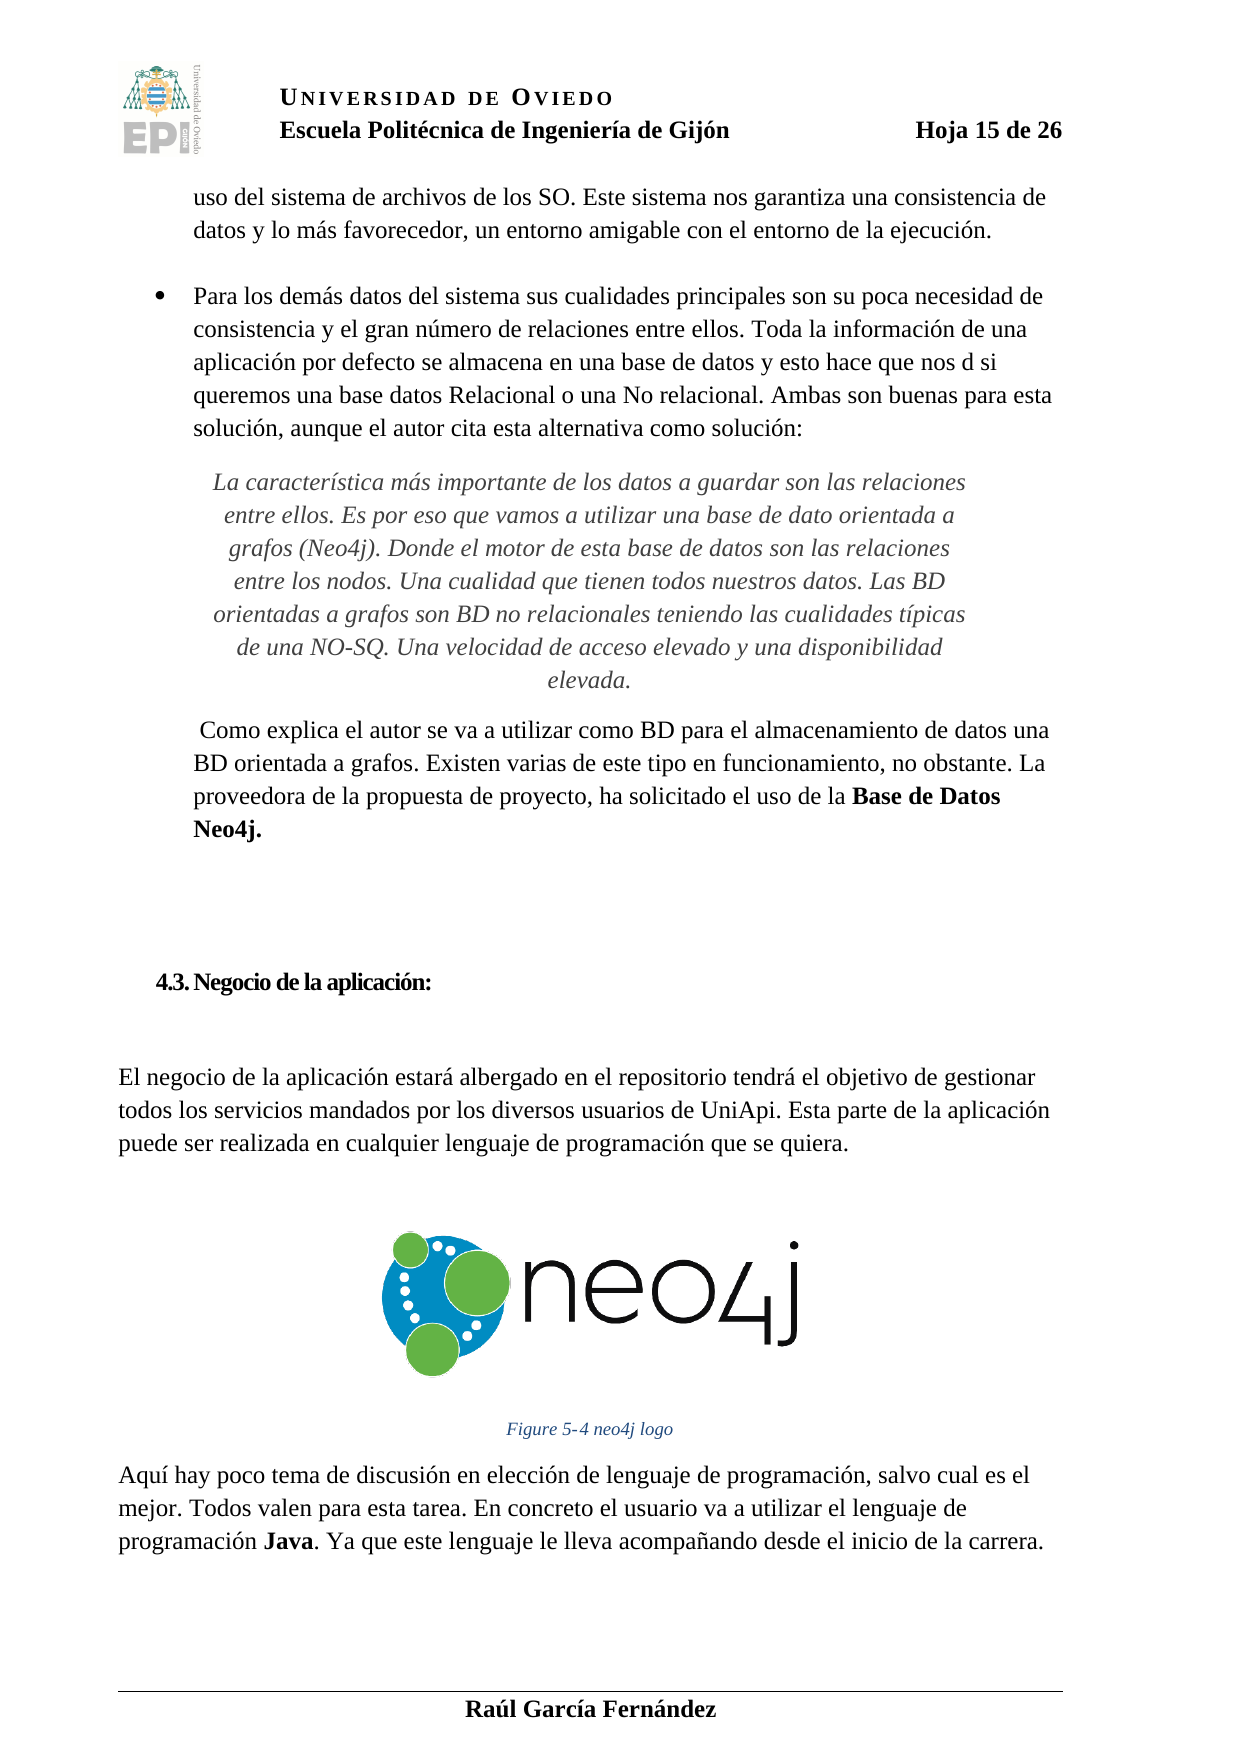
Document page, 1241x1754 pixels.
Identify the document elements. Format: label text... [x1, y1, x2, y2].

text El negocio de la aplicación estará albergado en el repositorio tendrá el objetivo de gestionar todos los servicios mandados por los diversos usuarios de UniApi. Esta parte de la aplicación puede ser realizada en cualquier lenguaje de programación que se quiera. [118, 1062, 1063, 1190]
picture [118, 61, 204, 157]
subtitle Negocio de la aplicación: [156, 967, 1063, 996]
picture [368, 1214, 813, 1393]
list Como explica el autor se va a utilizar como BD para el almacenamiento de datos una BD orientada a grafos. Existen varias de este tipo en funcionamiento, no obstante. La proveedora de la propuesta de proyecto, ha solicitado el uso de la Base de Datos Neo4j. [193, 715, 1063, 843]
text La característica más importante de los datos a guardar son las relaciones entre ellos. Es por eso que vamos a utilizar una base de dato orientada a grafos (Neo4j). Donde el motor de esta base de datos son las relaciones entre los nodos. Una cualidad que tienen todos nuestros datos. Las BD orientadas a grafos son BD no relacionales teniendo las cualidades típicas de una NO-SQ. Una velocidad de acceso elevado y una disponibilidad elevada. [208, 467, 973, 694]
list Para los demás datos del sistema sus cualidades principales son su poca necesidad de consistencia y el gran número de relaciones entre ellos. Toda la información de una aplicación por defecto se almacena en una base de datos y esto hace que nos d si queremos una base datos Relacional o una No relacional. Ambas son buenas para esta solución, aunque el autor cita esta alternativa como solución: [156, 281, 1063, 442]
text Aquí hay poco tema de discusión en elección de lenguaje de programación, salvo cual es el mejor. Todos valen para esta tarea. En concreto el usuario va a utilizar el lenguaje de programación Java. Ya que este lenguaje le lleva acompañando desde el inicio de la carrera. [118, 1460, 1063, 1555]
